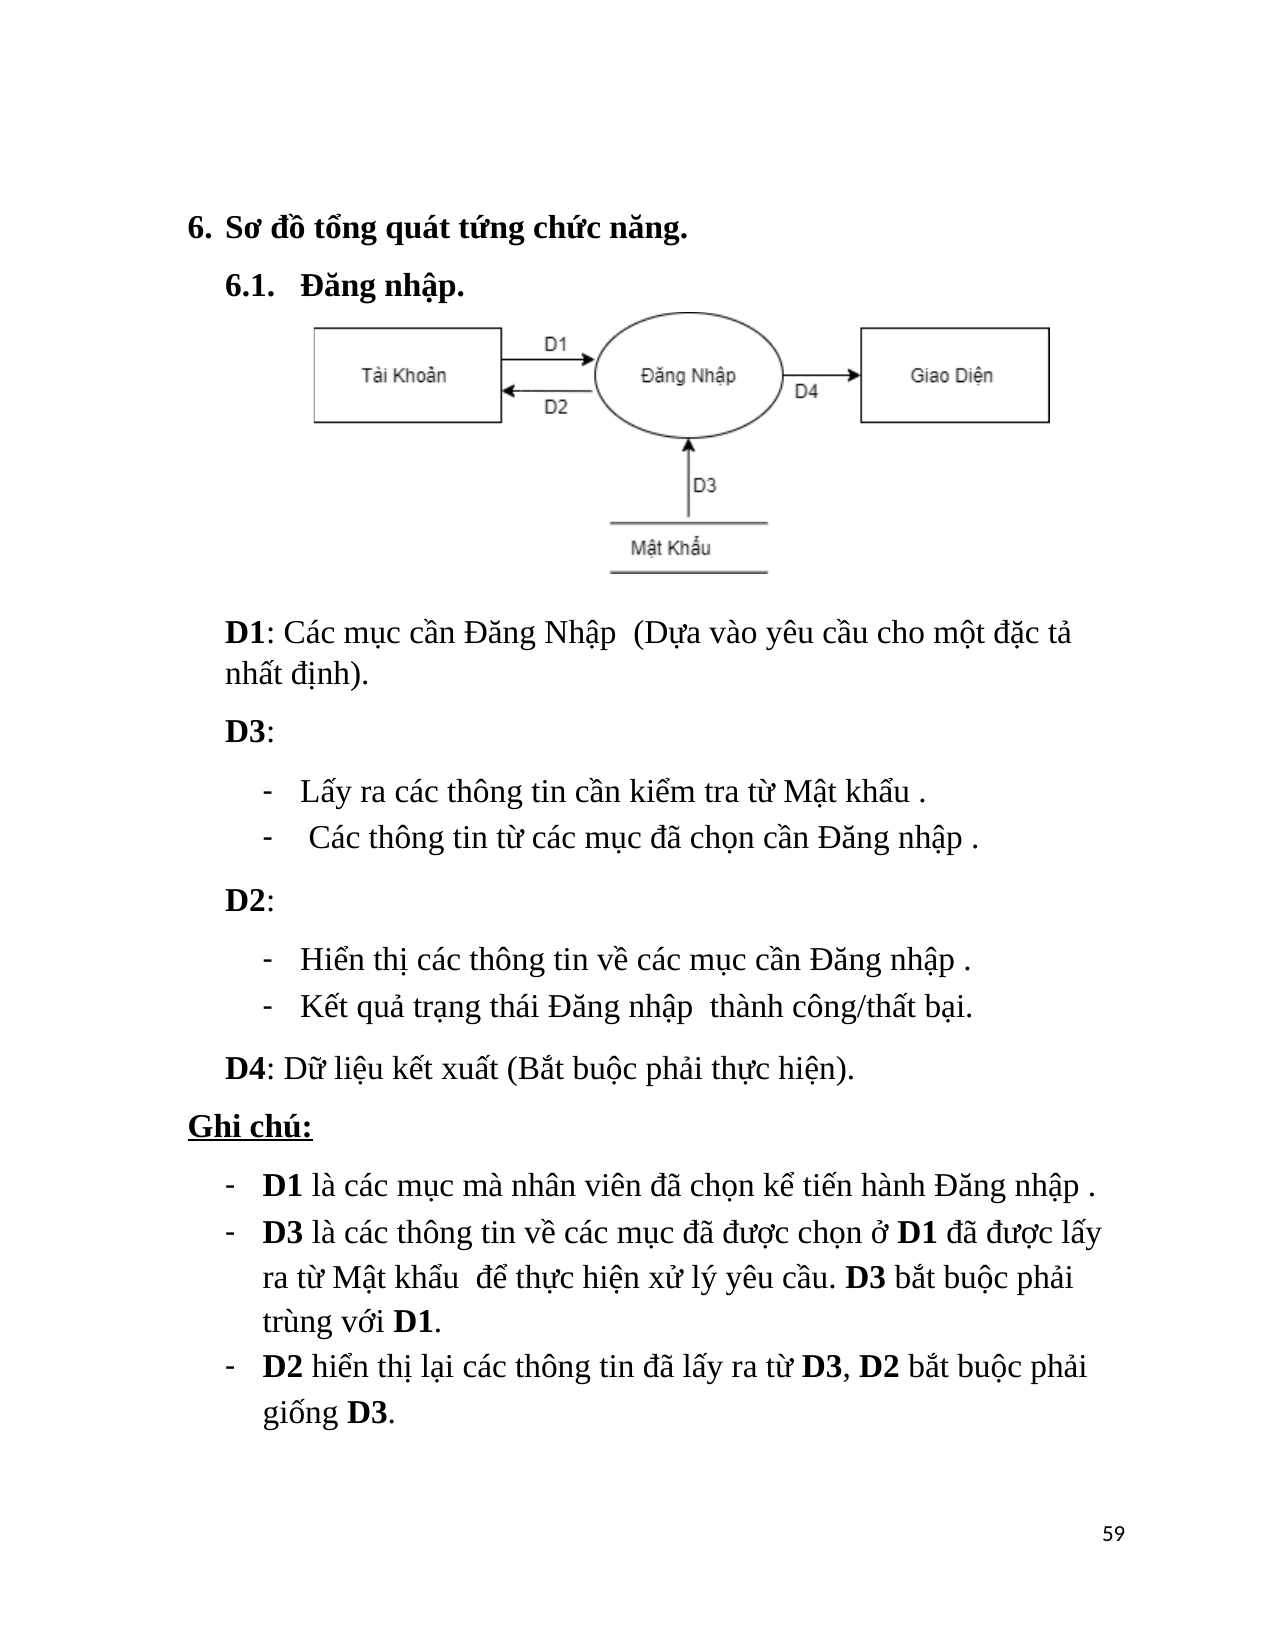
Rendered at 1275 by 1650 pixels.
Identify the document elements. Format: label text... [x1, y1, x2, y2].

list Đăng nhập. [225, 265, 1125, 303]
list Lấy ra các thông tin cần kiểm tra từ Mật khẩu . [262, 769, 1125, 810]
list Kết quả trạng thái Đăng nhập thành công/thất bại. [262, 984, 1125, 1025]
text D4: Dữ liệu kết xuất (Bắt buộc phải thực hiện). [225, 1048, 1125, 1086]
list Sơ đồ tổng quát tứng chức năng. [187, 207, 1125, 246]
text D3: [225, 712, 1125, 750]
list Hiển thị các thông tin về các mục cần Đăng nhập . [262, 938, 1125, 978]
list D3 là các thông tin về các mục đã được chọn ở D1 đã được lấy ra từ Mật khẩu để thực hiện xử lý yêu cầu. D3 bắt buộc phải trùng với D1. [225, 1211, 1125, 1340]
text Ghi chú: [187, 1106, 1125, 1144]
text D2: [225, 880, 1125, 918]
list D1 là các mục mà nhân viên đã chọn kể tiến hành Đăng nhập . [225, 1164, 1125, 1205]
picture [313, 312, 1050, 574]
list Các thông tin từ các mục đã chọn cần Đăng nhập . [262, 816, 1125, 857]
list D2 hiển thị lại các thông tin đã lấy ra từ D3, D2 bắt buộc phải giống D3. [225, 1345, 1125, 1430]
